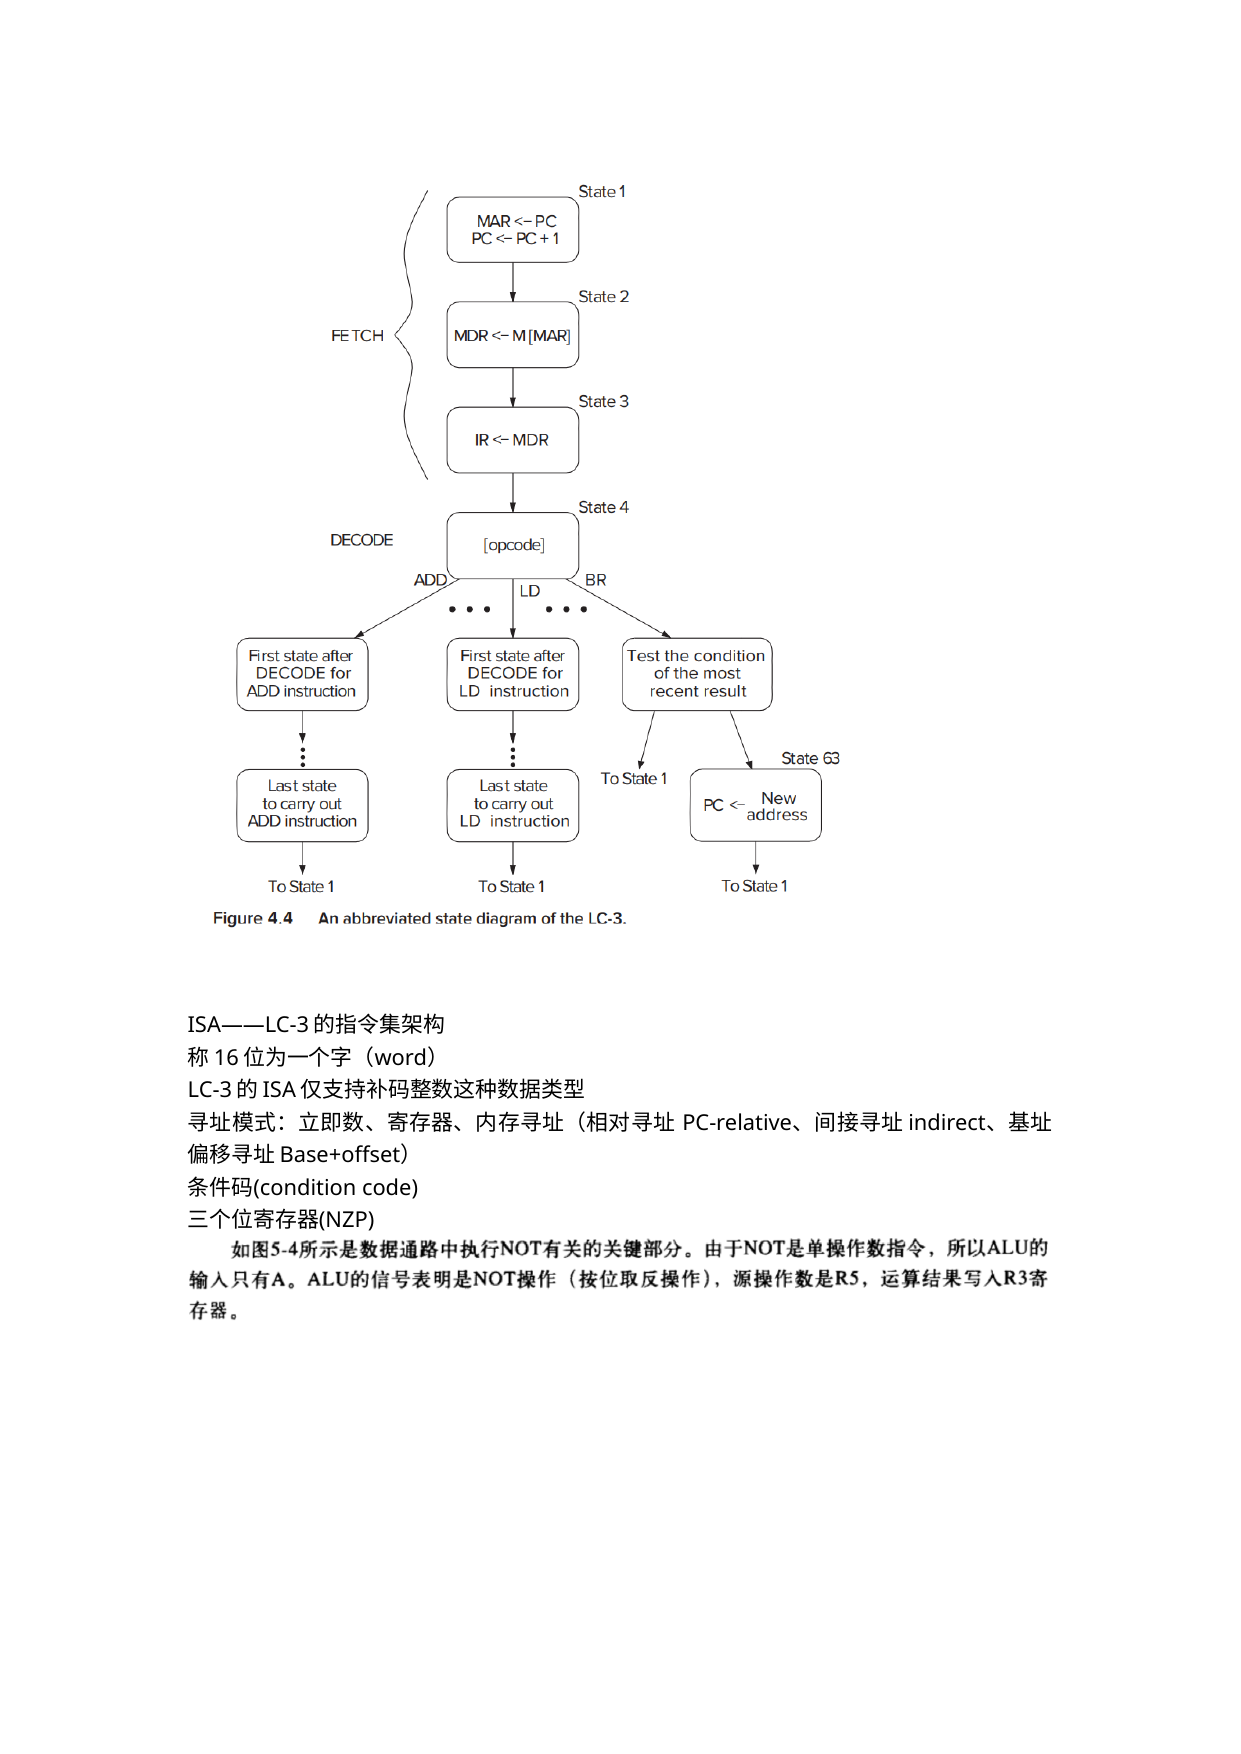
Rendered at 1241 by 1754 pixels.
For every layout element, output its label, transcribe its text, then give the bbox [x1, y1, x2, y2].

text 条件码(condition code) [187, 1169, 1053, 1202]
picture [187, 1234, 1053, 1327]
text 寻址模式：立即数、寄存器、内存寻址（相对寻址PC-relative、间接寻址indirect、基址偏移寻址Base+offset） [187, 1104, 1053, 1169]
text 三个位寄存器(NZP) [187, 1202, 1053, 1234]
text 称16位为一个字（word） [187, 1039, 1053, 1072]
text ISA——LC-3的指令集架构 [187, 1007, 1053, 1039]
picture [187, 162, 860, 945]
text LC-3的ISA仅支持补码整数这种数据类型 [187, 1072, 1053, 1104]
